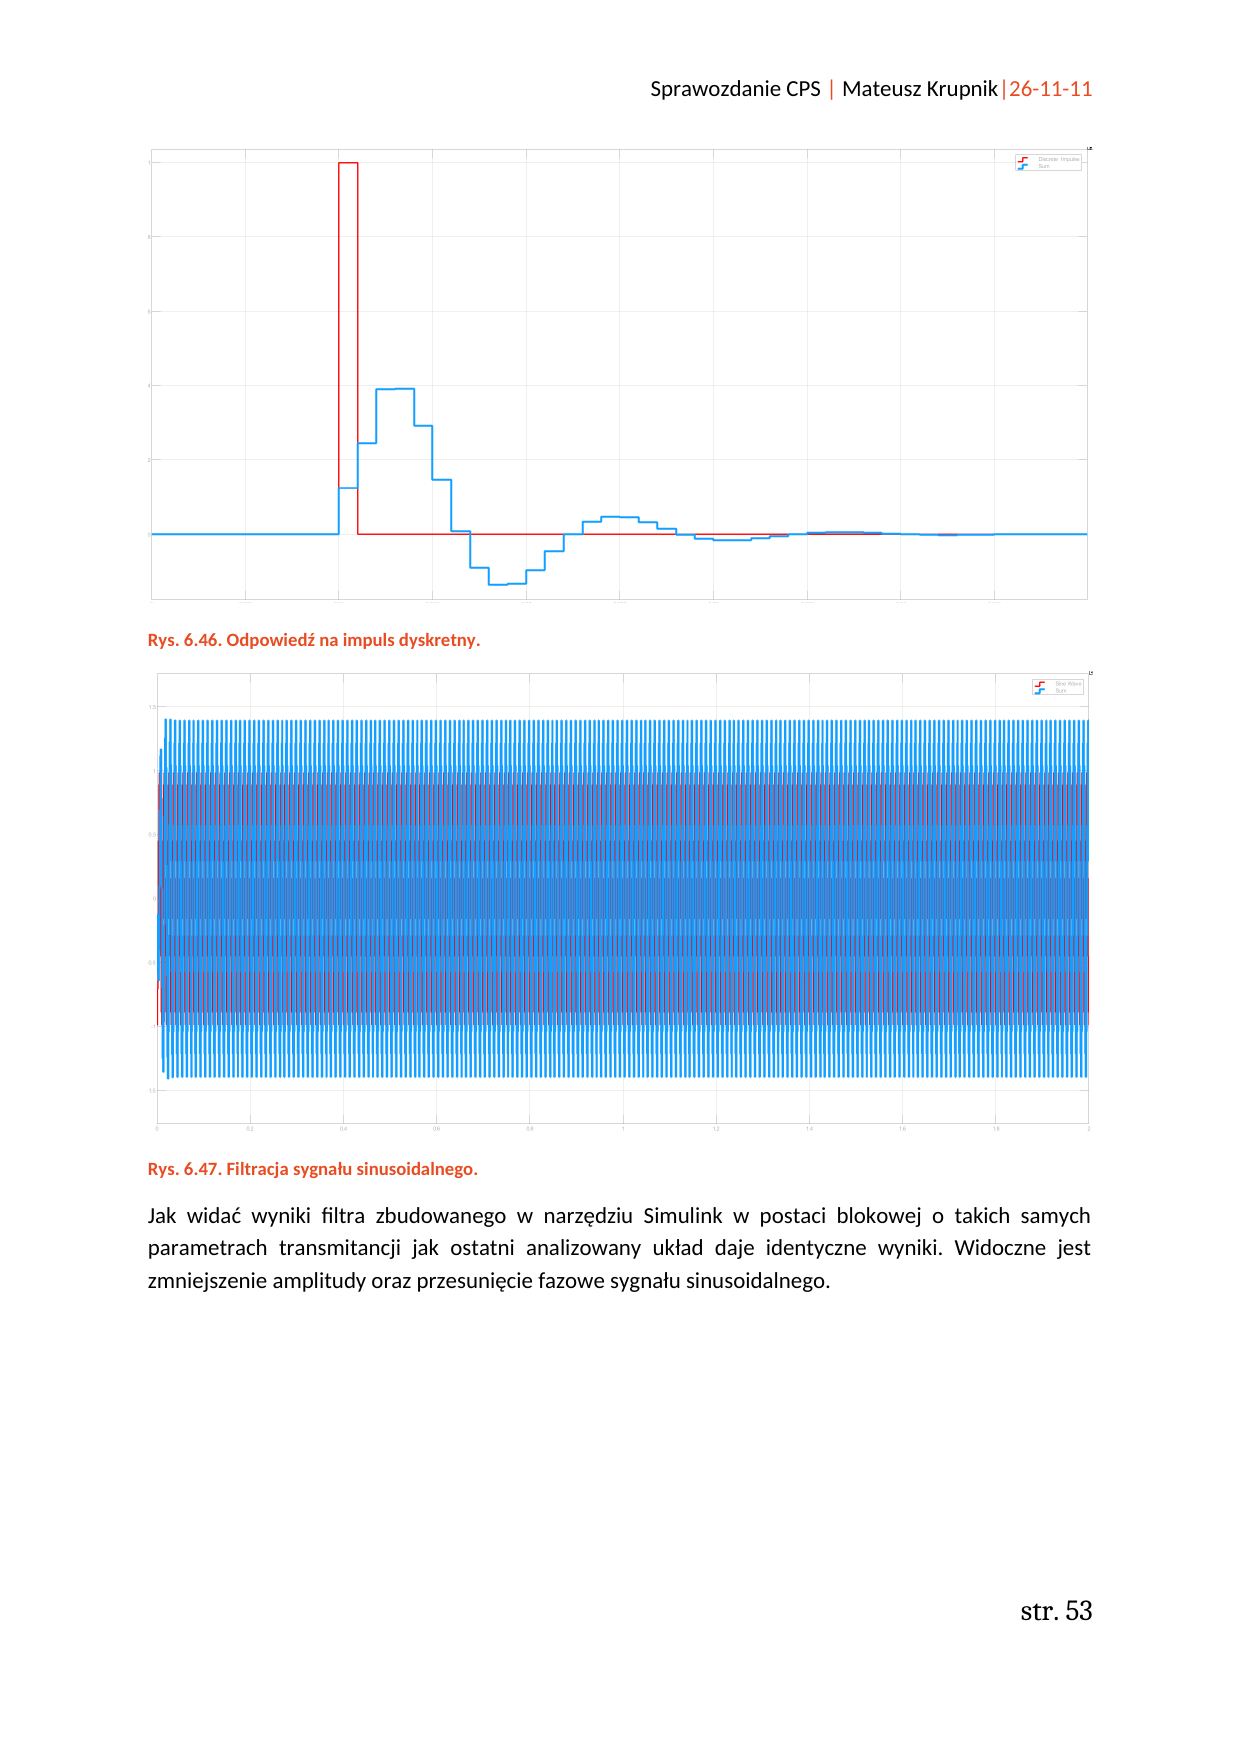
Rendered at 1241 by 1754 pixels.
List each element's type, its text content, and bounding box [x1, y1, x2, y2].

picture [147, 671, 1093, 1133]
text Jak widać wyniki filtra zbudowanego w narzędziu Simulink w postaci blokowej o takich samych parametrach transmitancji jak ostatni analizowany układ daje identyczne wyniki. Widoczne jest zmniejszenie amplitudy oraz przesunięcie fazowe sygnału sinusoidalnego. [148, 1201, 1093, 1294]
picture [147, 147, 1093, 603]
